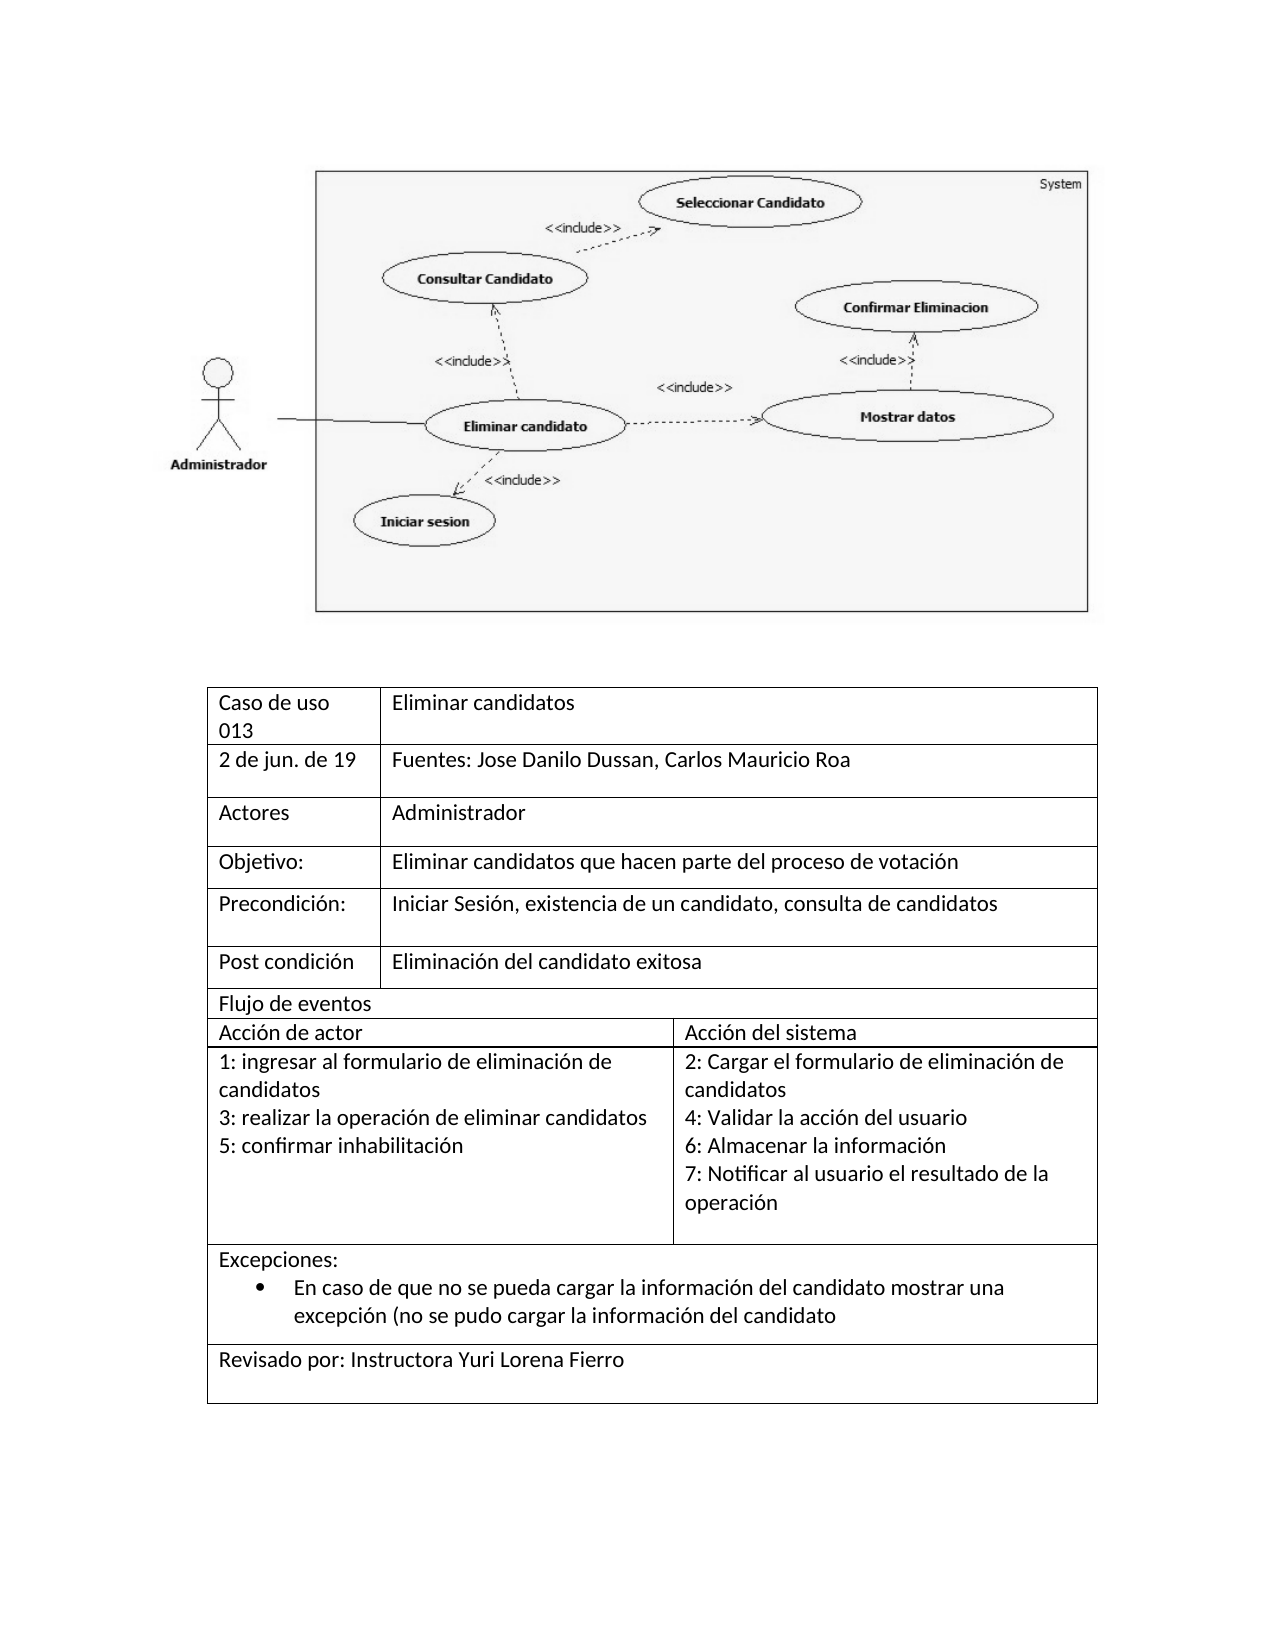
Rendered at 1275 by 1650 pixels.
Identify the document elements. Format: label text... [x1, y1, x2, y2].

table_cell 2 de jun. de 19 [208, 745, 380, 797]
table_cell Acción del sistema [674, 1019, 1097, 1046]
table_cell 1: ingresar al formulario de eliminación de candidatos 3: realizar la operación de eliminar candidatos 5: confirmar inhabilitación [208, 1048, 673, 1244]
table_cell Objetivo: [208, 847, 380, 888]
table_header Caso de uso 013 [208, 688, 380, 744]
table_cell Eliminar candidatos que hacen parte del proceso de votación [381, 847, 1097, 888]
table_cell Acción de actor [208, 1019, 673, 1046]
table_header Eliminar candidatos [381, 688, 1097, 744]
table_cell Eliminación del candidato exitosa [381, 947, 1097, 988]
table_cell Post condición [208, 947, 380, 988]
table_cell Revisado por: Instructora Yuri Lorena Fierro [208, 1345, 1097, 1402]
table_cell Precondición: [208, 889, 380, 946]
table_cell Fuentes: Jose Danilo Dussan, Carlos Mauricio Roa [381, 745, 1097, 797]
table_cell 2: Cargar el formulario de eliminación de candidatos 4: Validar la acción del usuario 6: Almacenar la información 7: Notificar al usuario el resultado de la operación [674, 1048, 1097, 1244]
table_cell Excepciones: En caso de que no se pueda cargar la información del candidato mostrar una excepción (no se pudo cargar la información del candidato [208, 1245, 1097, 1344]
table_cell Actores [208, 798, 380, 846]
table_cell Flujo de eventos [208, 989, 1097, 1017]
table_cell Administrador [381, 798, 1097, 846]
table_cell Iniciar Sesión, existencia de un candidato, consulta de candidatos [381, 889, 1097, 946]
